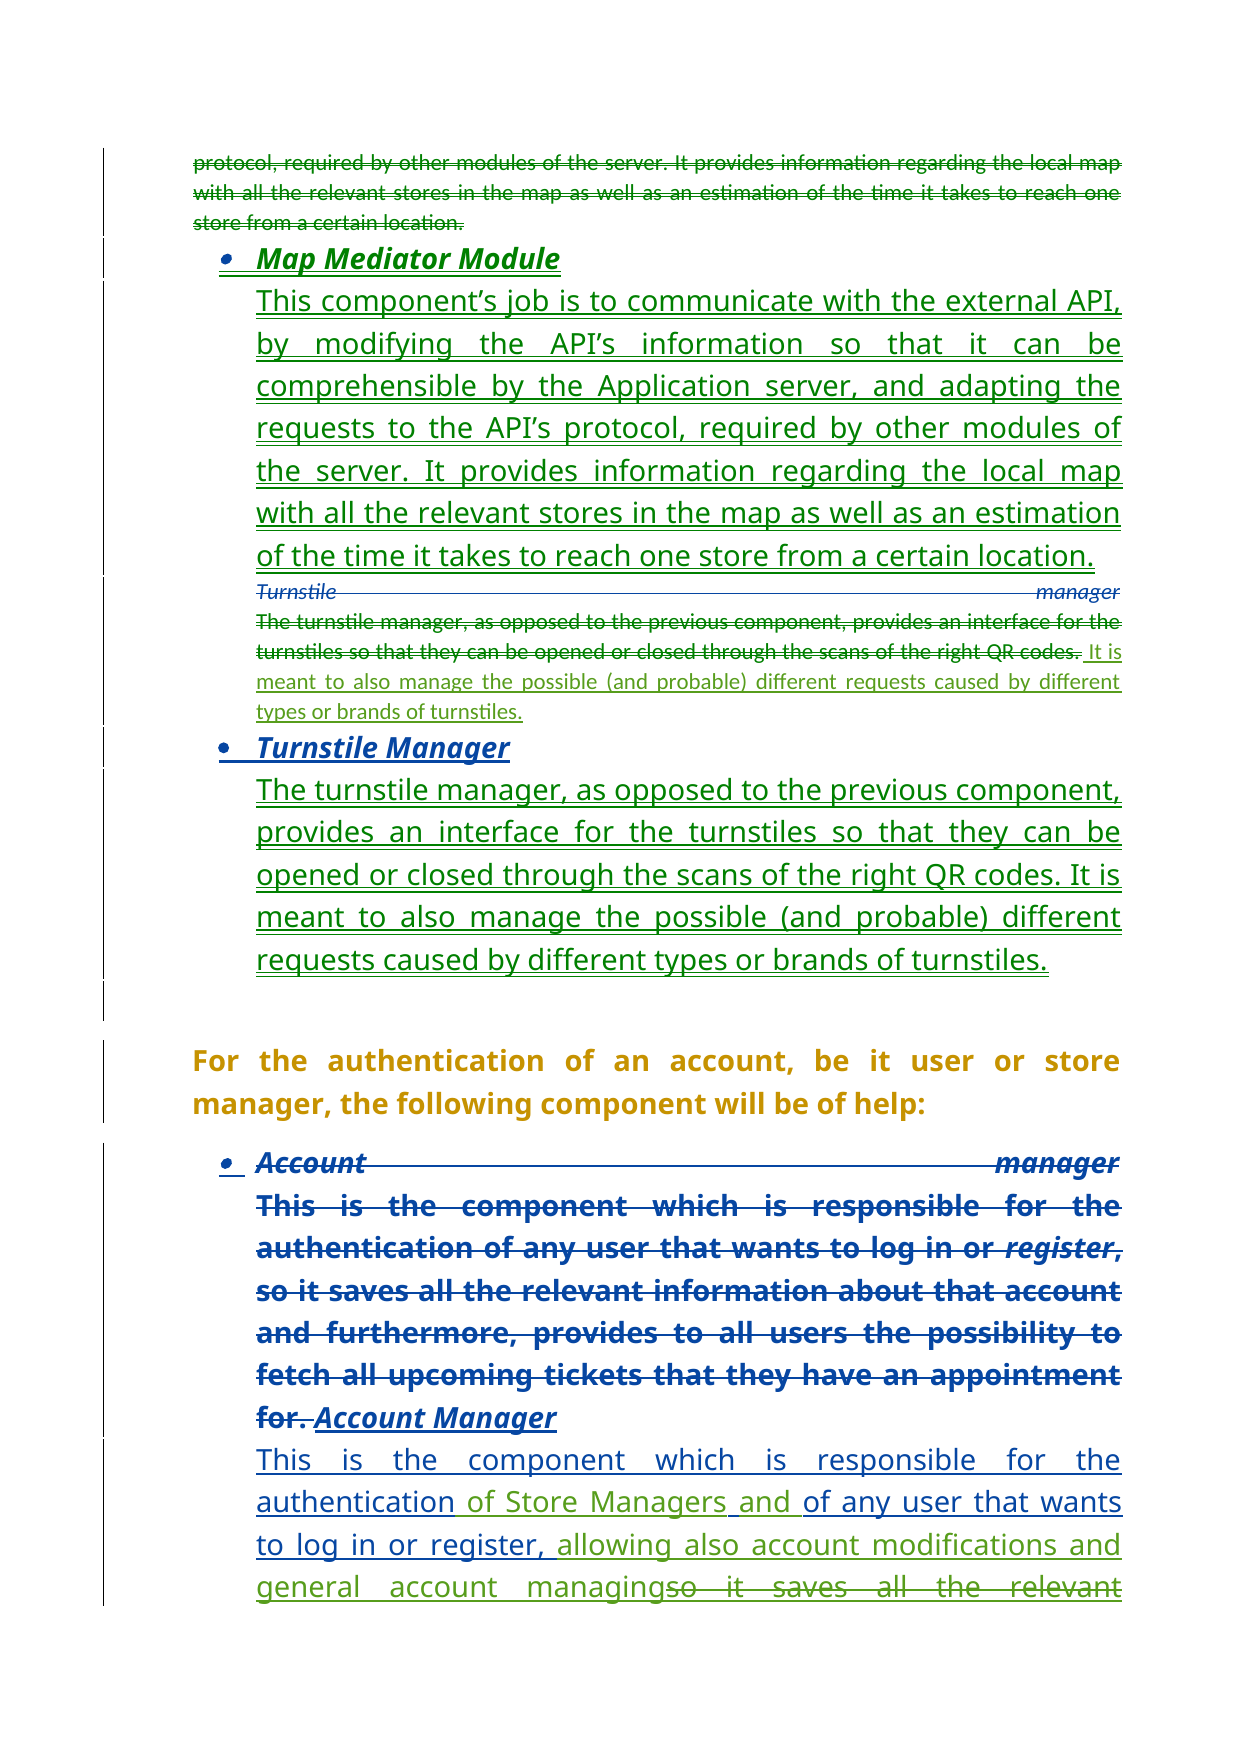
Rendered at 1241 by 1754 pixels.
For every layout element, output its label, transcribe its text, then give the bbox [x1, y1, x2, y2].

text For the authentication of an account, be it user or store manager, the following component will be of help: [192, 1040, 1122, 1123]
